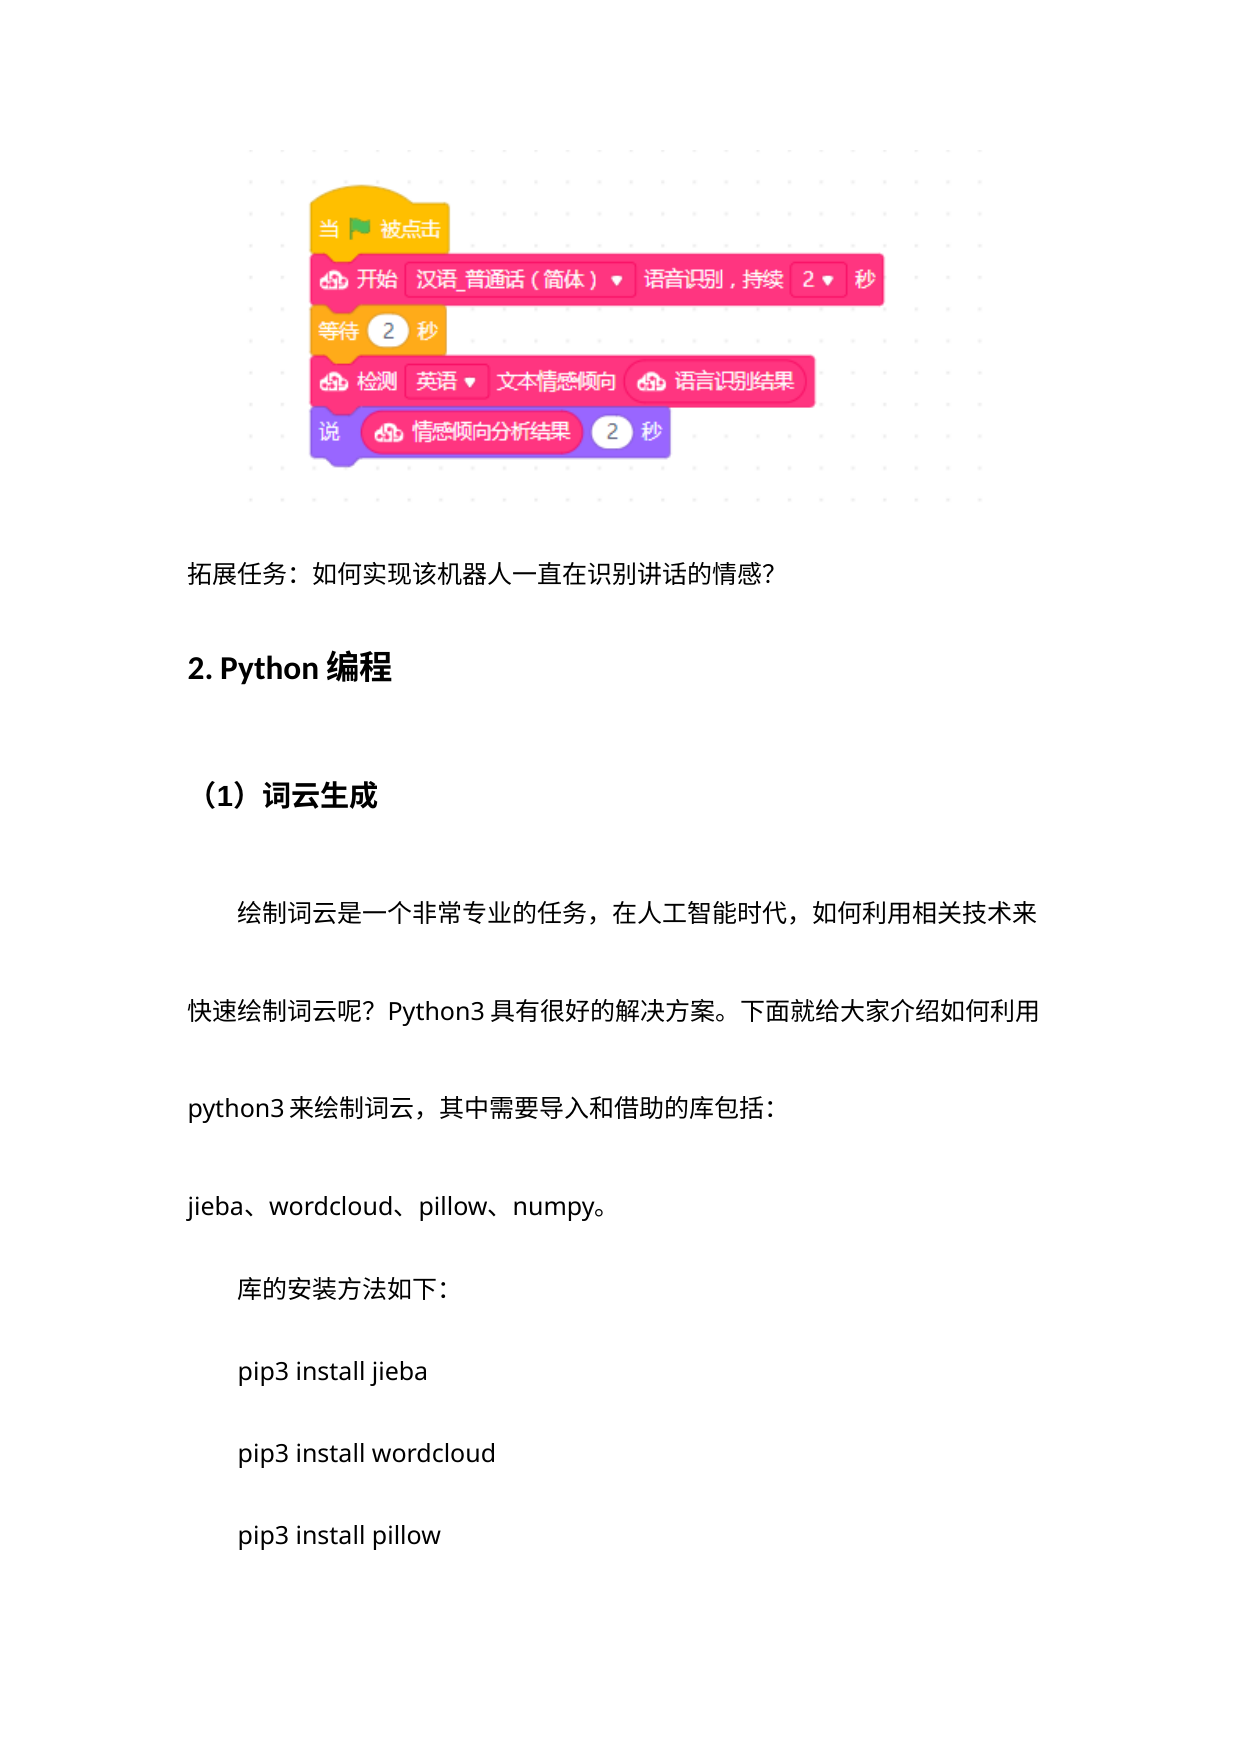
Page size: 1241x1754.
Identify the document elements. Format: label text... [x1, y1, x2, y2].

text 库的安装方法如下： [187, 1255, 1053, 1320]
text 拓展任务：如何实现该机器人一直在识别讲话的情感？ [187, 540, 1053, 605]
text pip3 install wordcloud [187, 1420, 1053, 1485]
picture [242, 150, 998, 524]
text pip3 install jieba [187, 1338, 1053, 1403]
text pip3 install pillow [187, 1502, 1053, 1567]
text 绘制词云是一个非常专业的任务，在人工智能时代，如何利用相关技术来快速绘制词云呢？Python3具有很好的解决方案。下面就给大家介绍如何利用python3来绘制词云，其中需要导入和借助的库包括：jieba、wordcloud、pillow、numpy。 [187, 879, 1053, 1237]
subtitle （1）词云生成 [187, 761, 1053, 826]
subtitle Python编程 [187, 632, 1053, 697]
